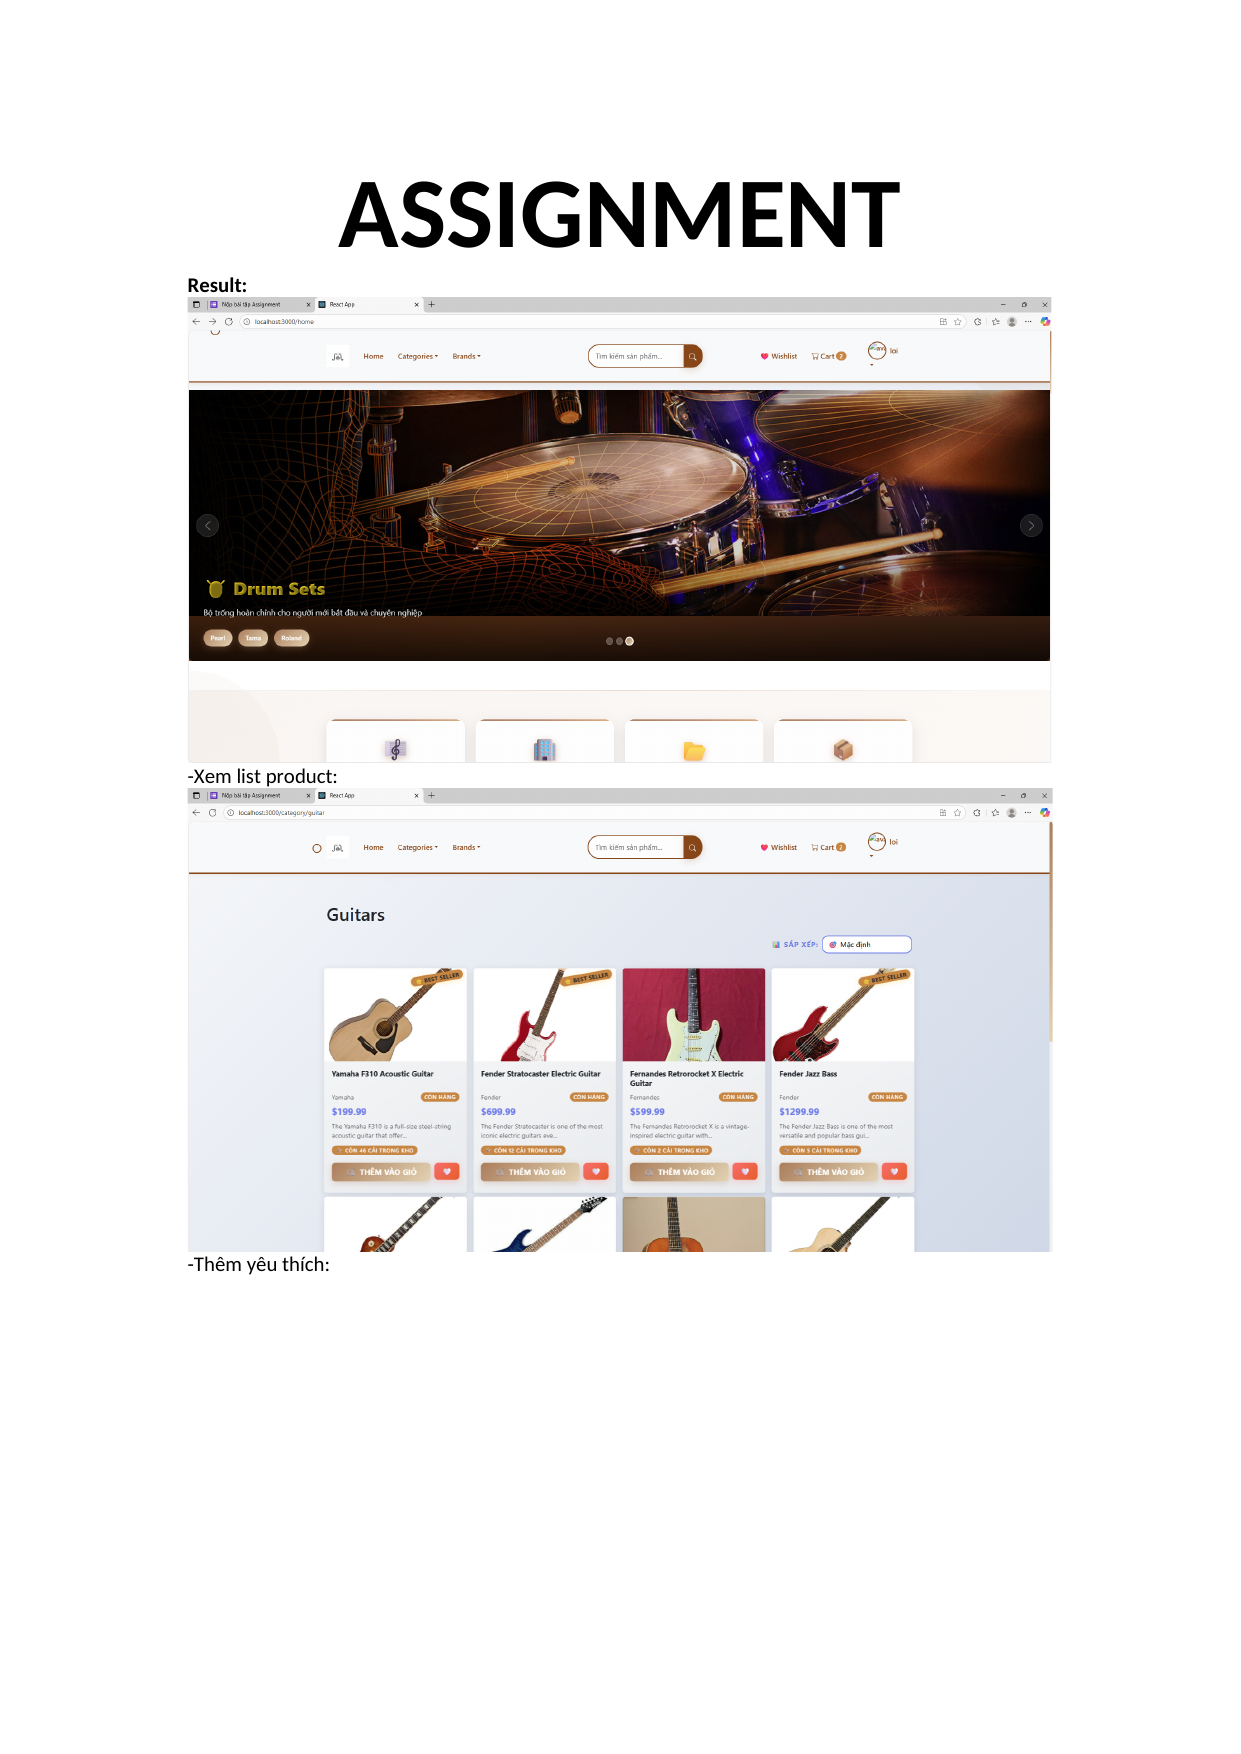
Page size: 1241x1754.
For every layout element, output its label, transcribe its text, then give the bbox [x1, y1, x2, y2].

text -Thêm yêu thích: [187, 1252, 1053, 1277]
picture [187, 788, 1053, 1252]
text -Xem list product: [187, 763, 1053, 788]
picture [187, 297, 1052, 763]
text Result: [187, 272, 1053, 297]
text ASSIGNMENT [187, 150, 1053, 272]
